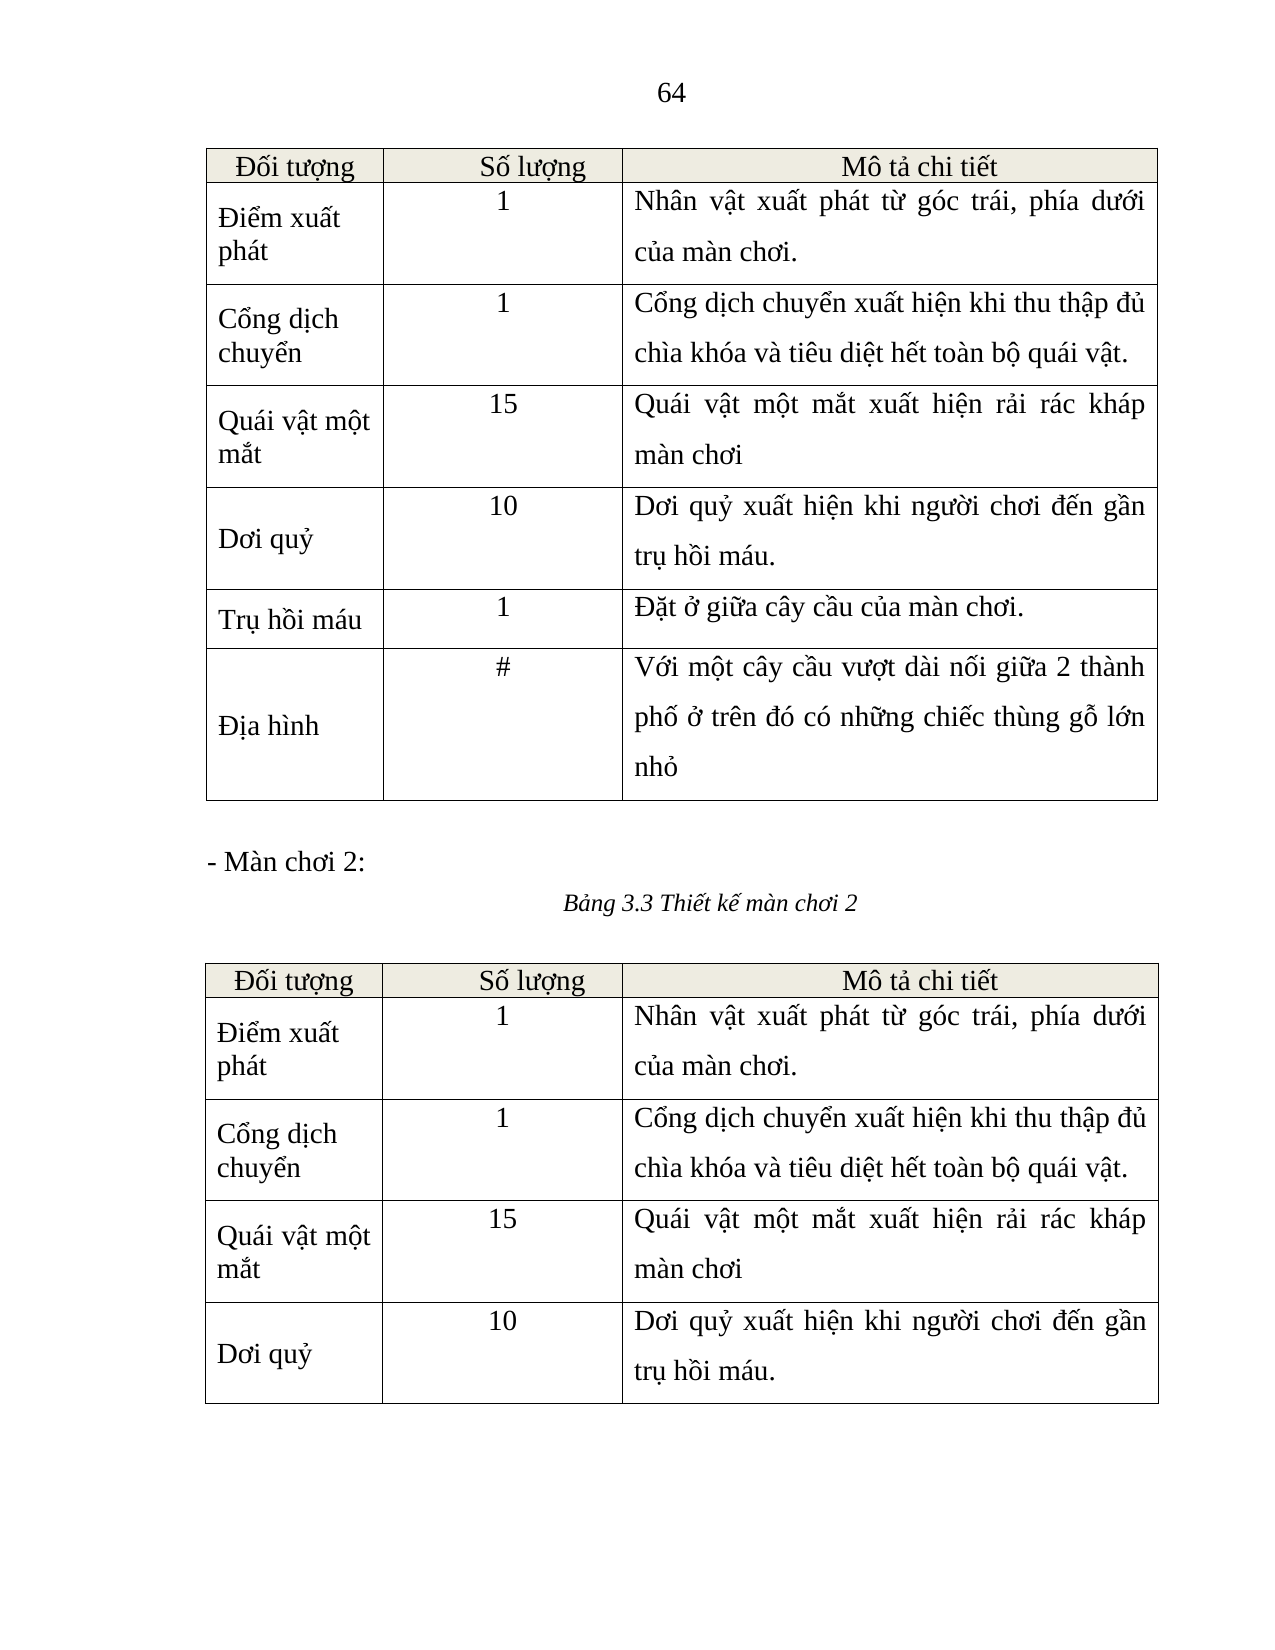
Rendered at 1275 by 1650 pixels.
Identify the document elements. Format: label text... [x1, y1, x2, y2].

table_cell Quái vật một mắt [207, 386, 383, 487]
table_cell Điểm xuất phát [206, 998, 382, 1099]
table_cell Trụ hồi máu [207, 590, 383, 648]
table_cell 15 [383, 1201, 622, 1302]
table_cell Cổng dịch chuyển xuất hiện khi thu thập đủ chìa khóa và tiêu diệt hết toàn bộ quái vật. [623, 285, 1157, 385]
table_cell Quái vật một mắt [206, 1201, 382, 1302]
table_header Đối tượng [207, 149, 383, 182]
table_cell Quái vật một mắt xuất hiện rải rác kháp màn chơi [623, 386, 1157, 487]
table_cell Đặt ở giữa cây cầu của màn chơi. [623, 590, 1157, 648]
table_cell Dơi quỷ xuất hiện khi người chơi đến gần trụ hồi máu. [623, 488, 1157, 588]
text Bảng 3.3 Thiết kế màn chơi 2 [207, 888, 1157, 917]
table_cell 1 [384, 183, 622, 284]
table_cell Dơi quỷ xuất hiện khi người chơi đến gần trụ hồi máu. [623, 1303, 1158, 1403]
table_cell 1 [383, 998, 622, 1099]
table_cell # [384, 649, 622, 800]
table_header Số lượng [383, 964, 622, 997]
table_header Số lượng [384, 149, 622, 182]
text - Màn chơi 2: [207, 844, 1157, 878]
table_cell Dơi quỷ [207, 488, 383, 588]
table_cell 15 [384, 386, 622, 487]
table_cell 10 [383, 1303, 622, 1403]
table_cell 1 [384, 285, 622, 385]
table_cell 10 [384, 488, 622, 588]
table_header Mô tả chi tiết [623, 964, 1158, 997]
table_cell Với một cây cầu vượt dài nối giữa 2 thành phố ở trên đó có những chiếc thùng gỗ lớn nhỏ [623, 649, 1157, 800]
table_cell Cổng dịch chuyển xuất hiện khi thu thập đủ chìa khóa và tiêu diệt hết toàn bộ quái vật. [623, 1100, 1158, 1200]
table_cell Nhân vật xuất phát từ góc trái, phía dưới của màn chơi. [623, 998, 1158, 1099]
table_cell Địa hình [207, 649, 383, 800]
table_cell Điểm xuất phát [207, 183, 383, 284]
table_cell 1 [383, 1100, 622, 1200]
table_cell Quái vật một mắt xuất hiện rải rác kháp màn chơi [623, 1201, 1158, 1302]
table_cell Nhân vật xuất phát từ góc trái, phía dưới của màn chơi. [623, 183, 1157, 284]
table_cell Cổng dịch chuyển [207, 285, 383, 385]
table_header Đối tượng [206, 964, 382, 997]
table_header Mô tả chi tiết [623, 149, 1157, 182]
table_cell 1 [384, 590, 622, 648]
table_cell Dơi quỷ [206, 1303, 382, 1403]
table_cell Cổng dịch chuyển [206, 1100, 382, 1200]
